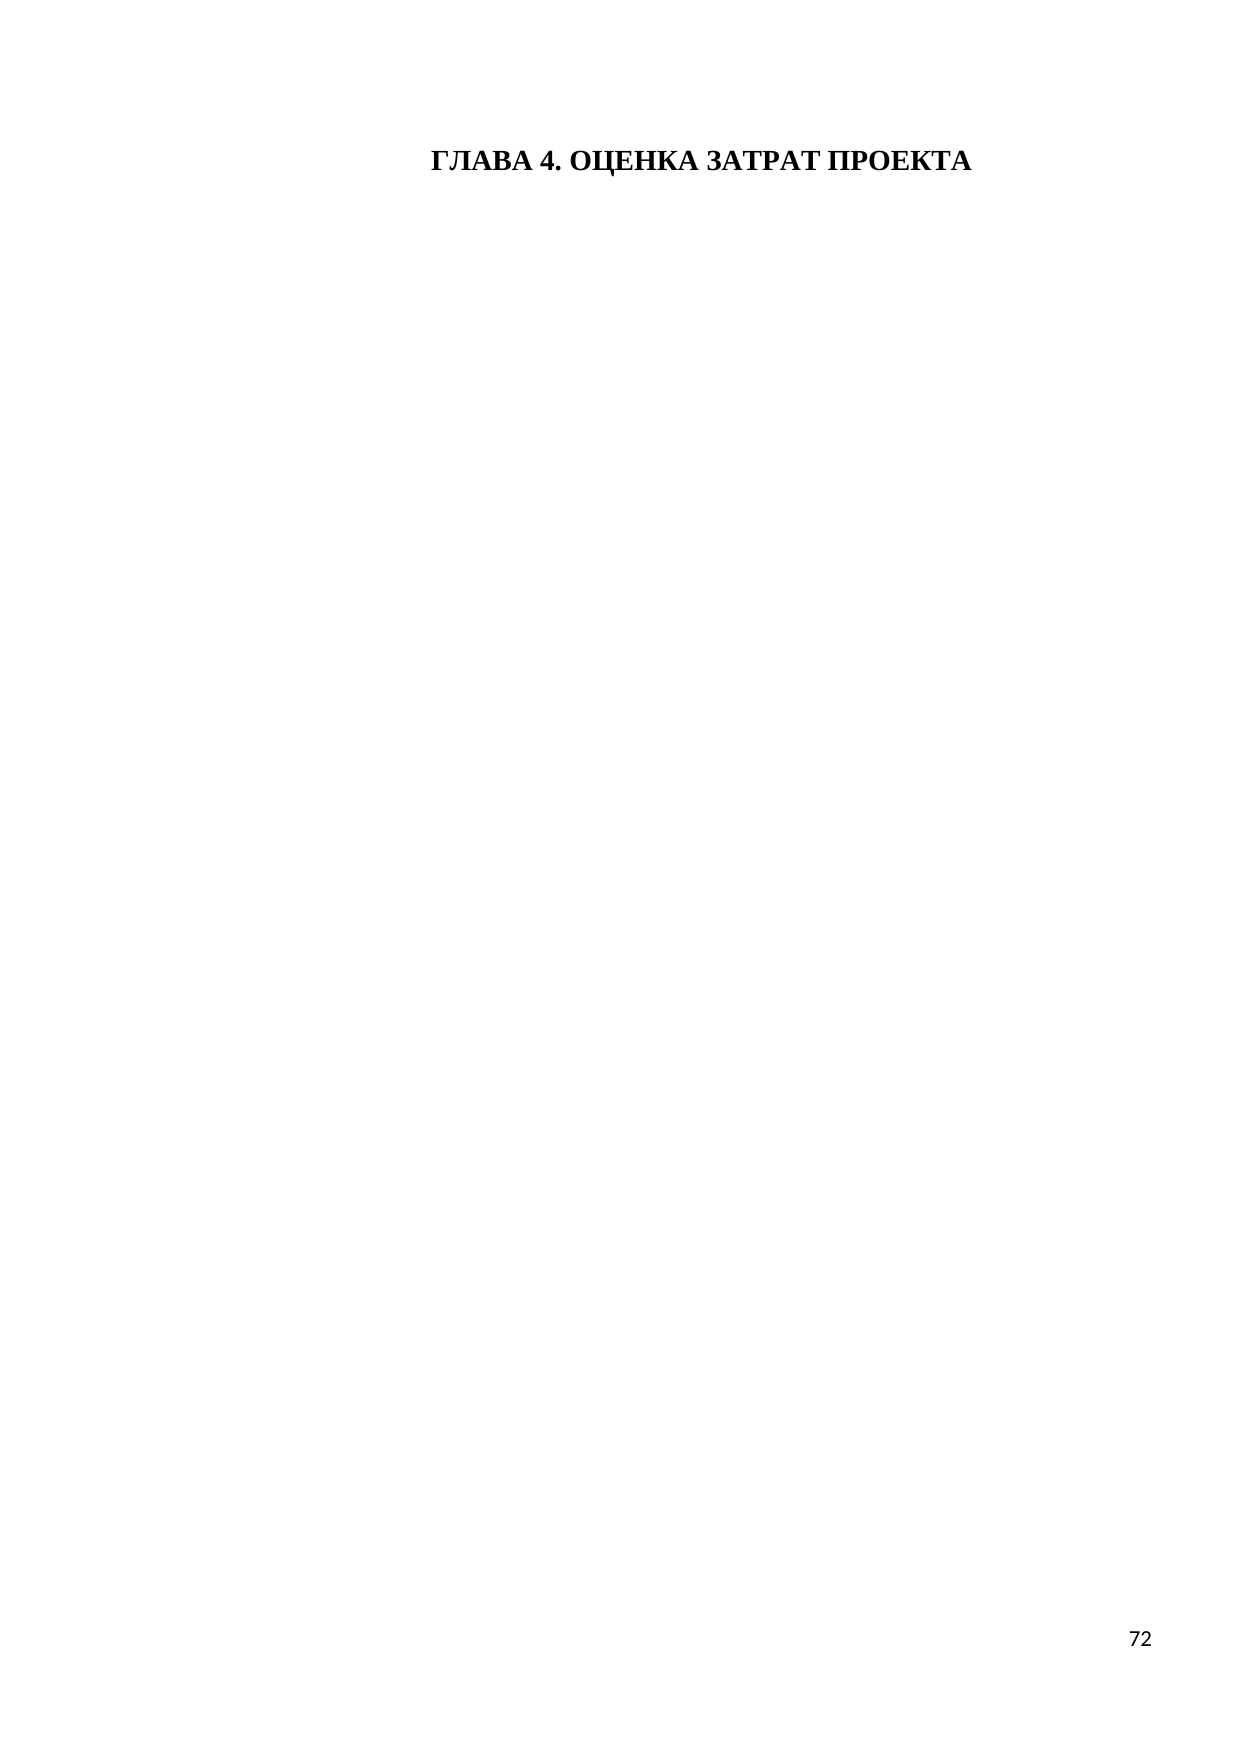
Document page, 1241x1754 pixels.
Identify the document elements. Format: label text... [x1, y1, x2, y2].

subtitle ГЛАВА 4. ОЦЕНКА ЗАТРАТ ПРОЕКТА [177, 143, 1152, 177]
